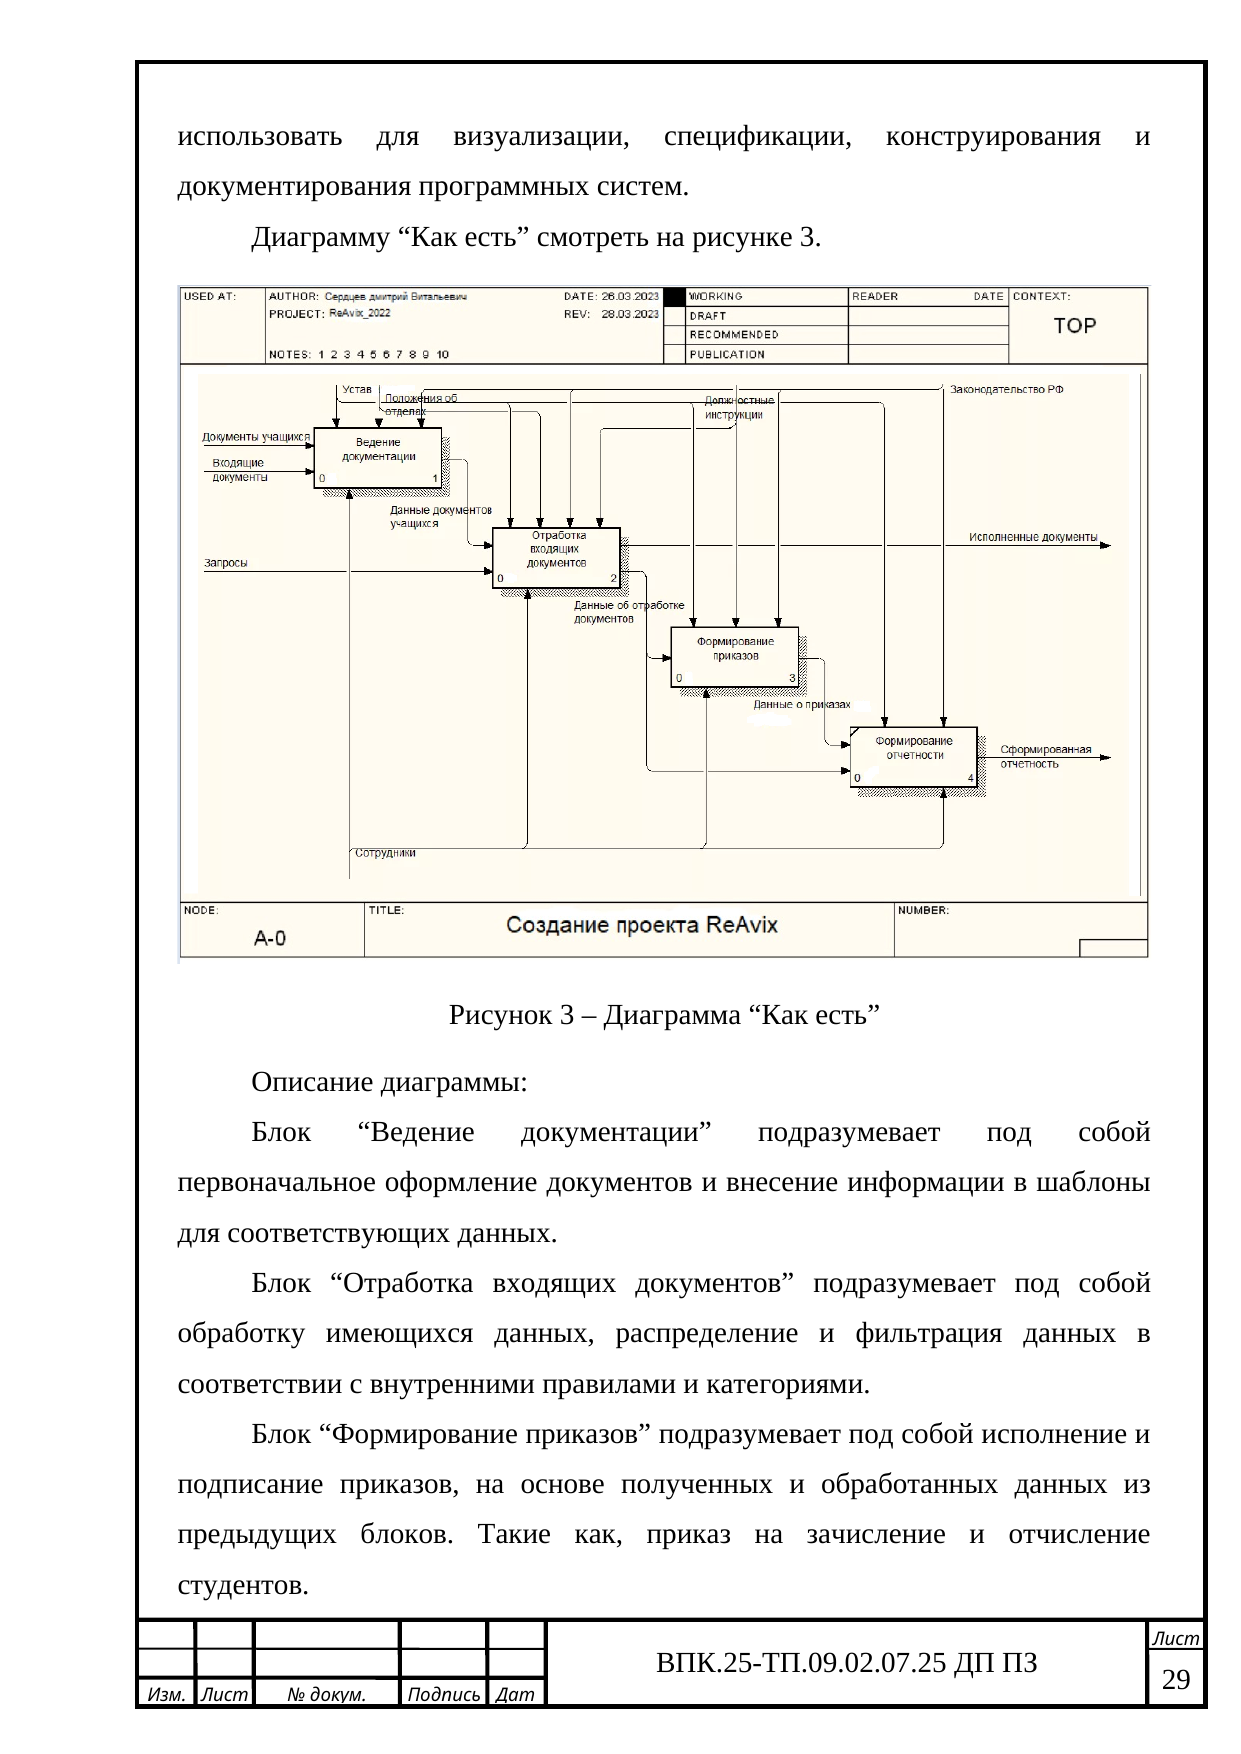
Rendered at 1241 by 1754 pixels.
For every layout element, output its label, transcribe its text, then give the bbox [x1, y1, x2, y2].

text Блок “Отработка входящих документов” подразумевает под собой обработку имеющихся данных, распределение и фильтрация данных в соответствии с внутренними правилами и категориями. [177, 1265, 1152, 1399]
text Диаграмму “Как есть” смотреть на рисунке 3. [177, 219, 1152, 252]
picture [177, 285, 1152, 964]
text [177, 118, 1152, 202]
text Описание диаграммы: [177, 1064, 1152, 1097]
text Блок “Ведение документации” подразумевает под собой первоначальное оформление документов и внесение информации в шаблоны для соответствующих данных. [177, 1114, 1152, 1248]
text Блок “Формирование приказов” подразумевает под собой исполнение и подписание приказов, на основе полученных и обработанных данных из предыдущих блоков. Такие как, приказ на зачисление и отчисление студентов. [177, 1416, 1152, 1601]
text Рисунок 3 – Диаграмма “Как есть” [177, 997, 1152, 1030]
